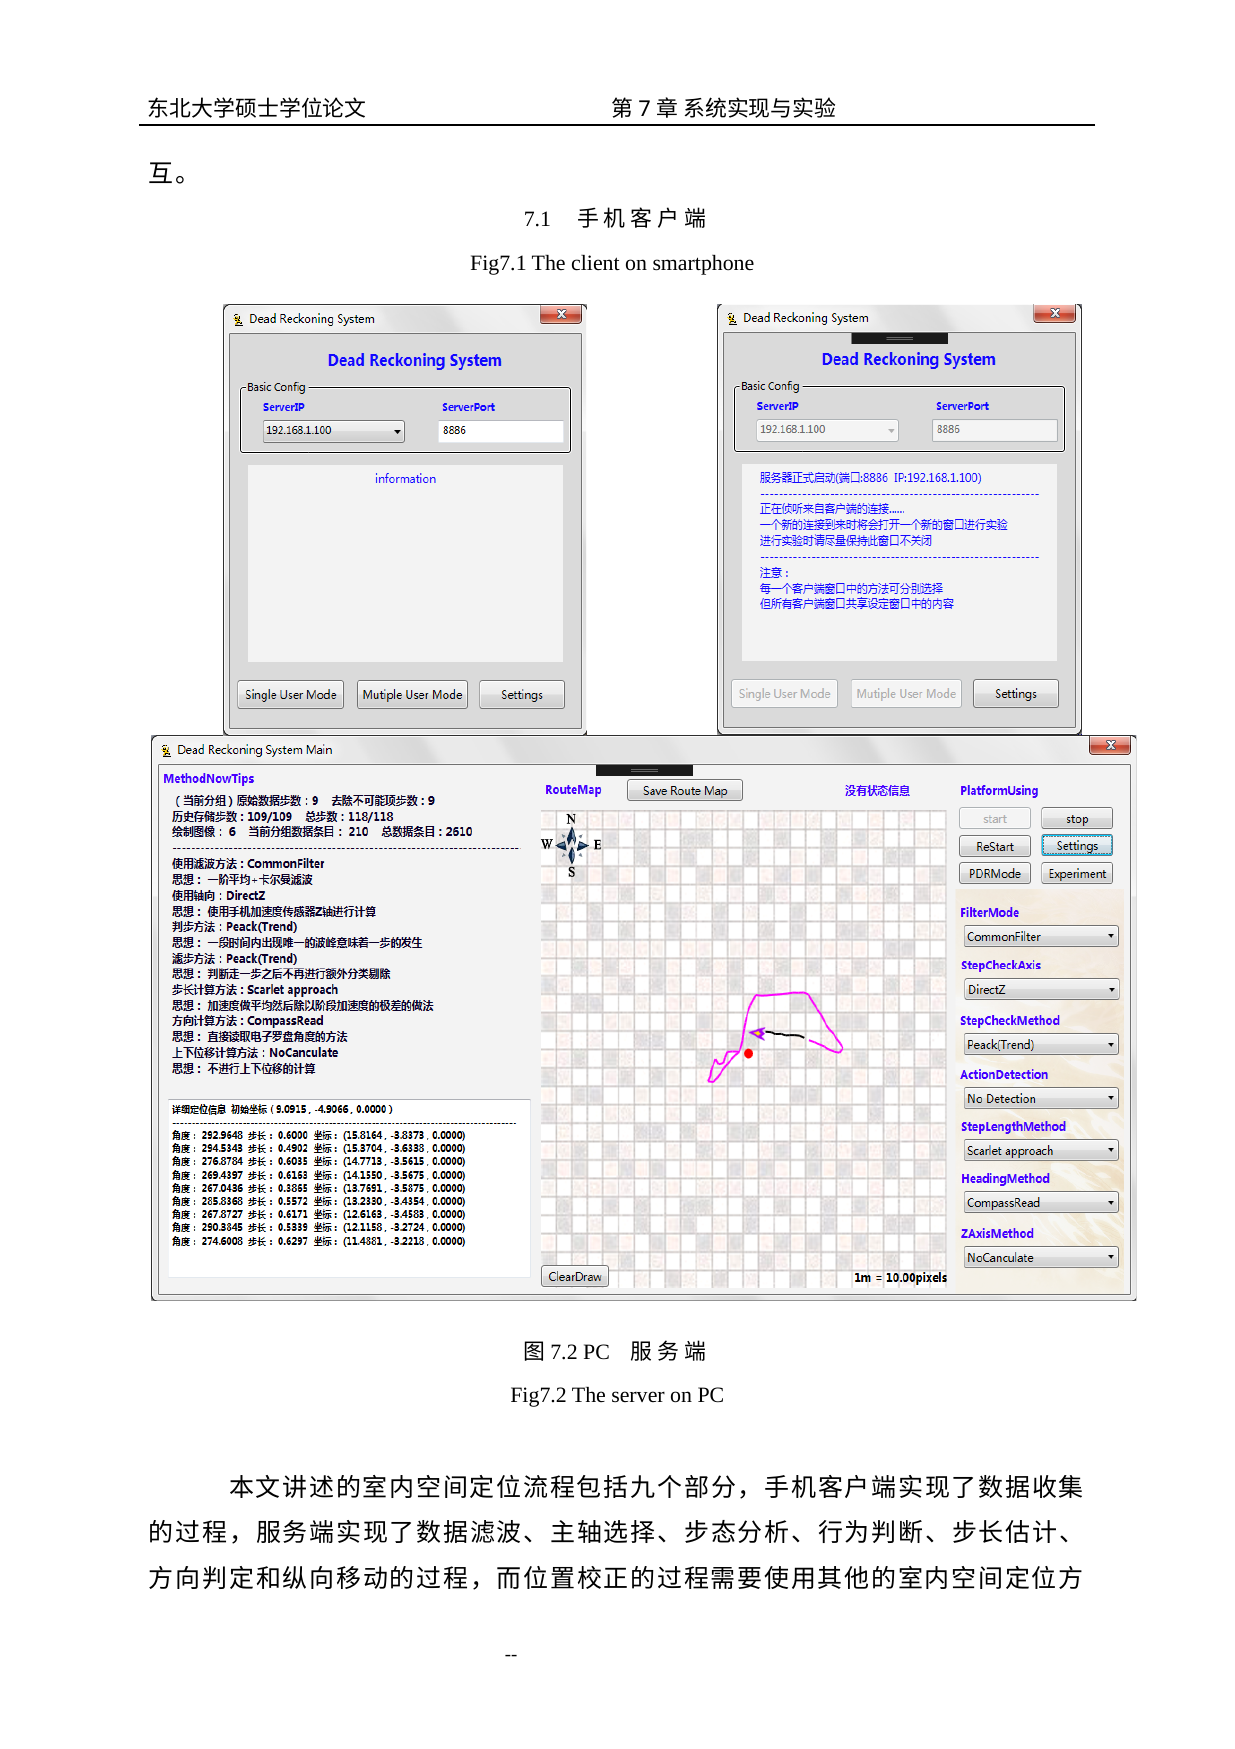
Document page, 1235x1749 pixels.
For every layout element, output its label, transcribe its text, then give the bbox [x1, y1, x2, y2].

picture [151, 304, 1137, 1301]
text 7.1 手机客户端 [149, 194, 1086, 240]
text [149, 1463, 1086, 1599]
text Fig7.1 The client on smartphone [149, 240, 1086, 285]
text Fig7.2 The server on PC [149, 1372, 1086, 1418]
text 系统分为智能手机上客户端和在PC上的服务端两个部分。客户端实现了收集手机传感器等数据，进行部分计算过程，设定当前行状态标签等功能。PC上的服务端实现了接收传感器数据，持续的室内空间定位的计算，生成并存储有关数据，显示行走路径，将坐标信息返回给相应的客户端等功能。手机客户端如图7.1所示，PC服务端如图7.2所示。客户端与服务端可以通过局域网进行交互。 [149, 149, 1086, 194]
